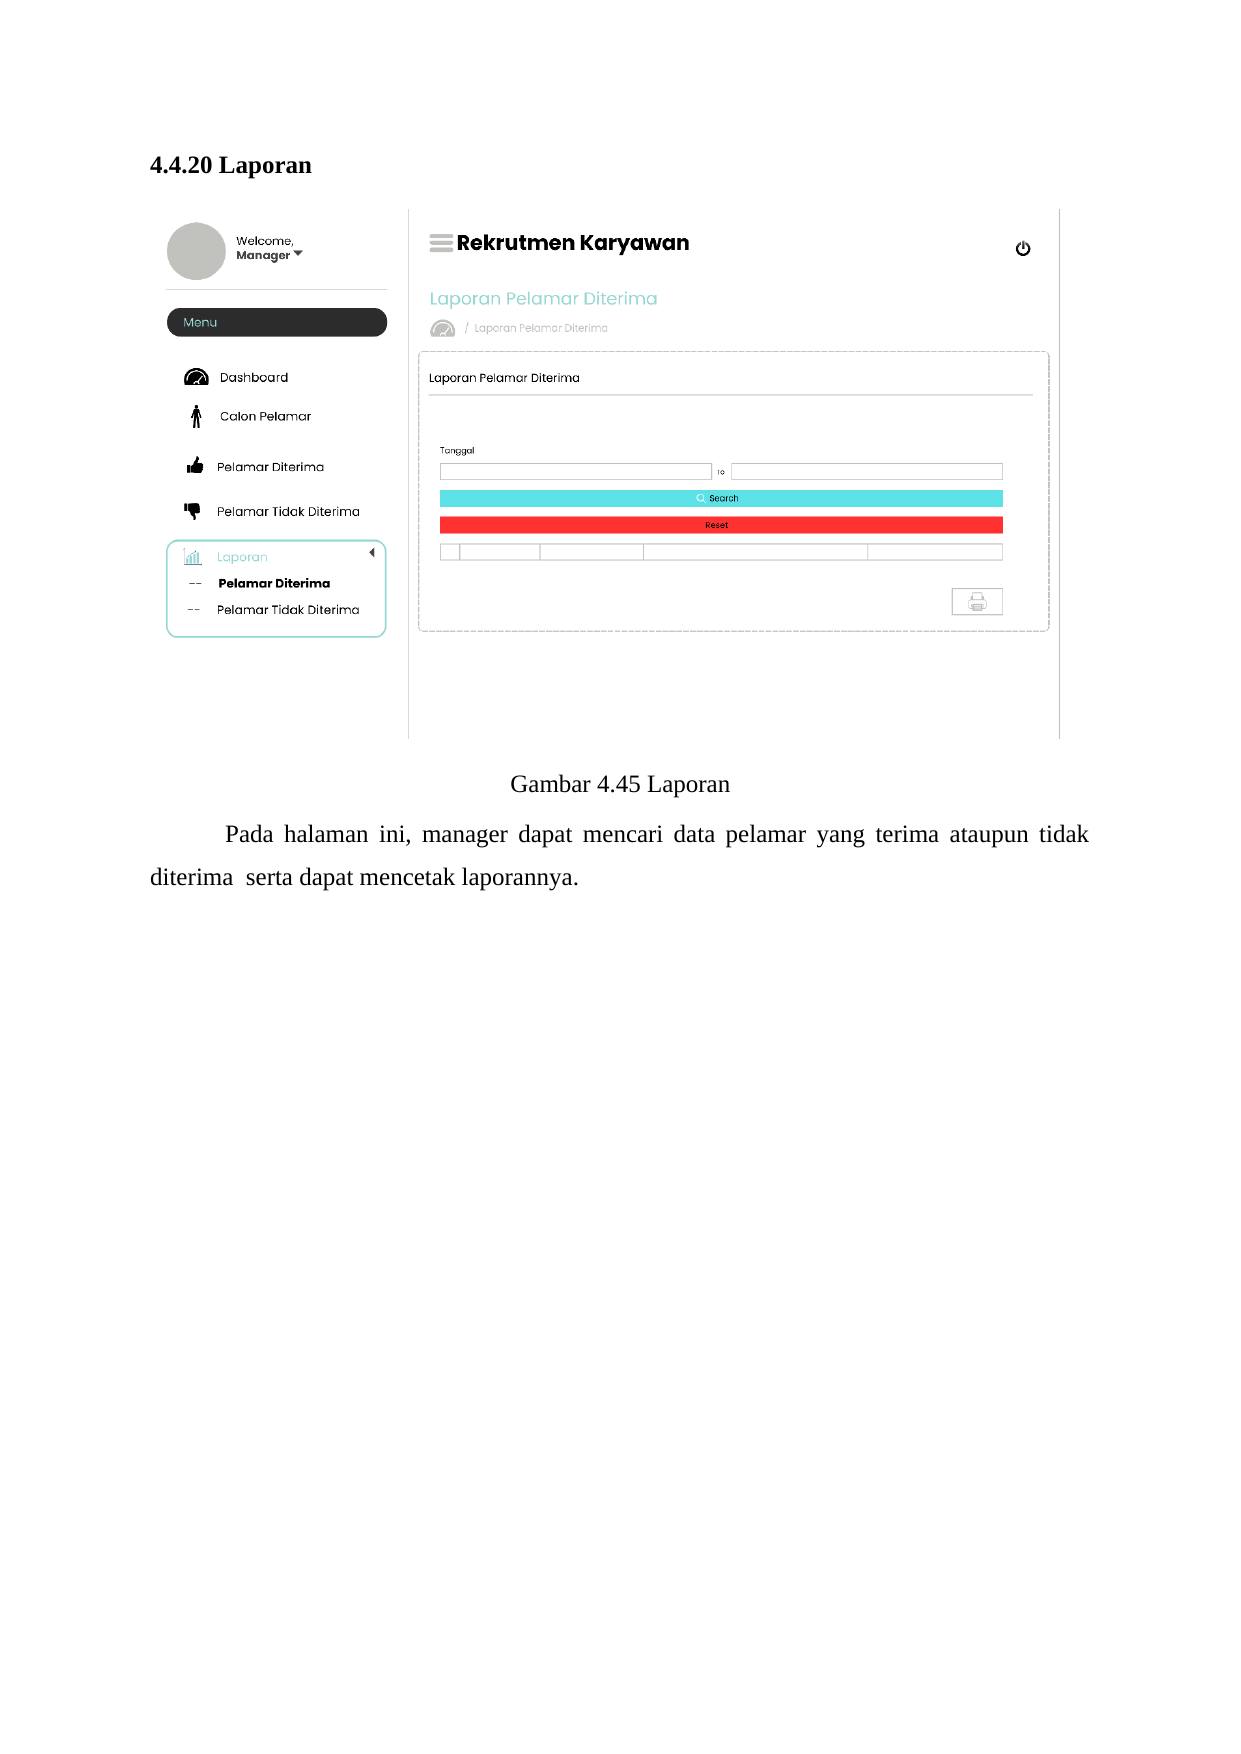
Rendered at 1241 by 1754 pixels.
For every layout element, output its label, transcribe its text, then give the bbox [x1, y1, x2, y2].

text 4.4.20 Laporan [150, 150, 1090, 179]
text Gambar 4.45 Laporan [150, 769, 1090, 798]
picture [150, 209, 1091, 739]
text Pada halaman ini, manager dapat mencari data pelamar yang terima ataupun tidak diterima serta dapat mencetak laporannya. [150, 819, 1090, 891]
